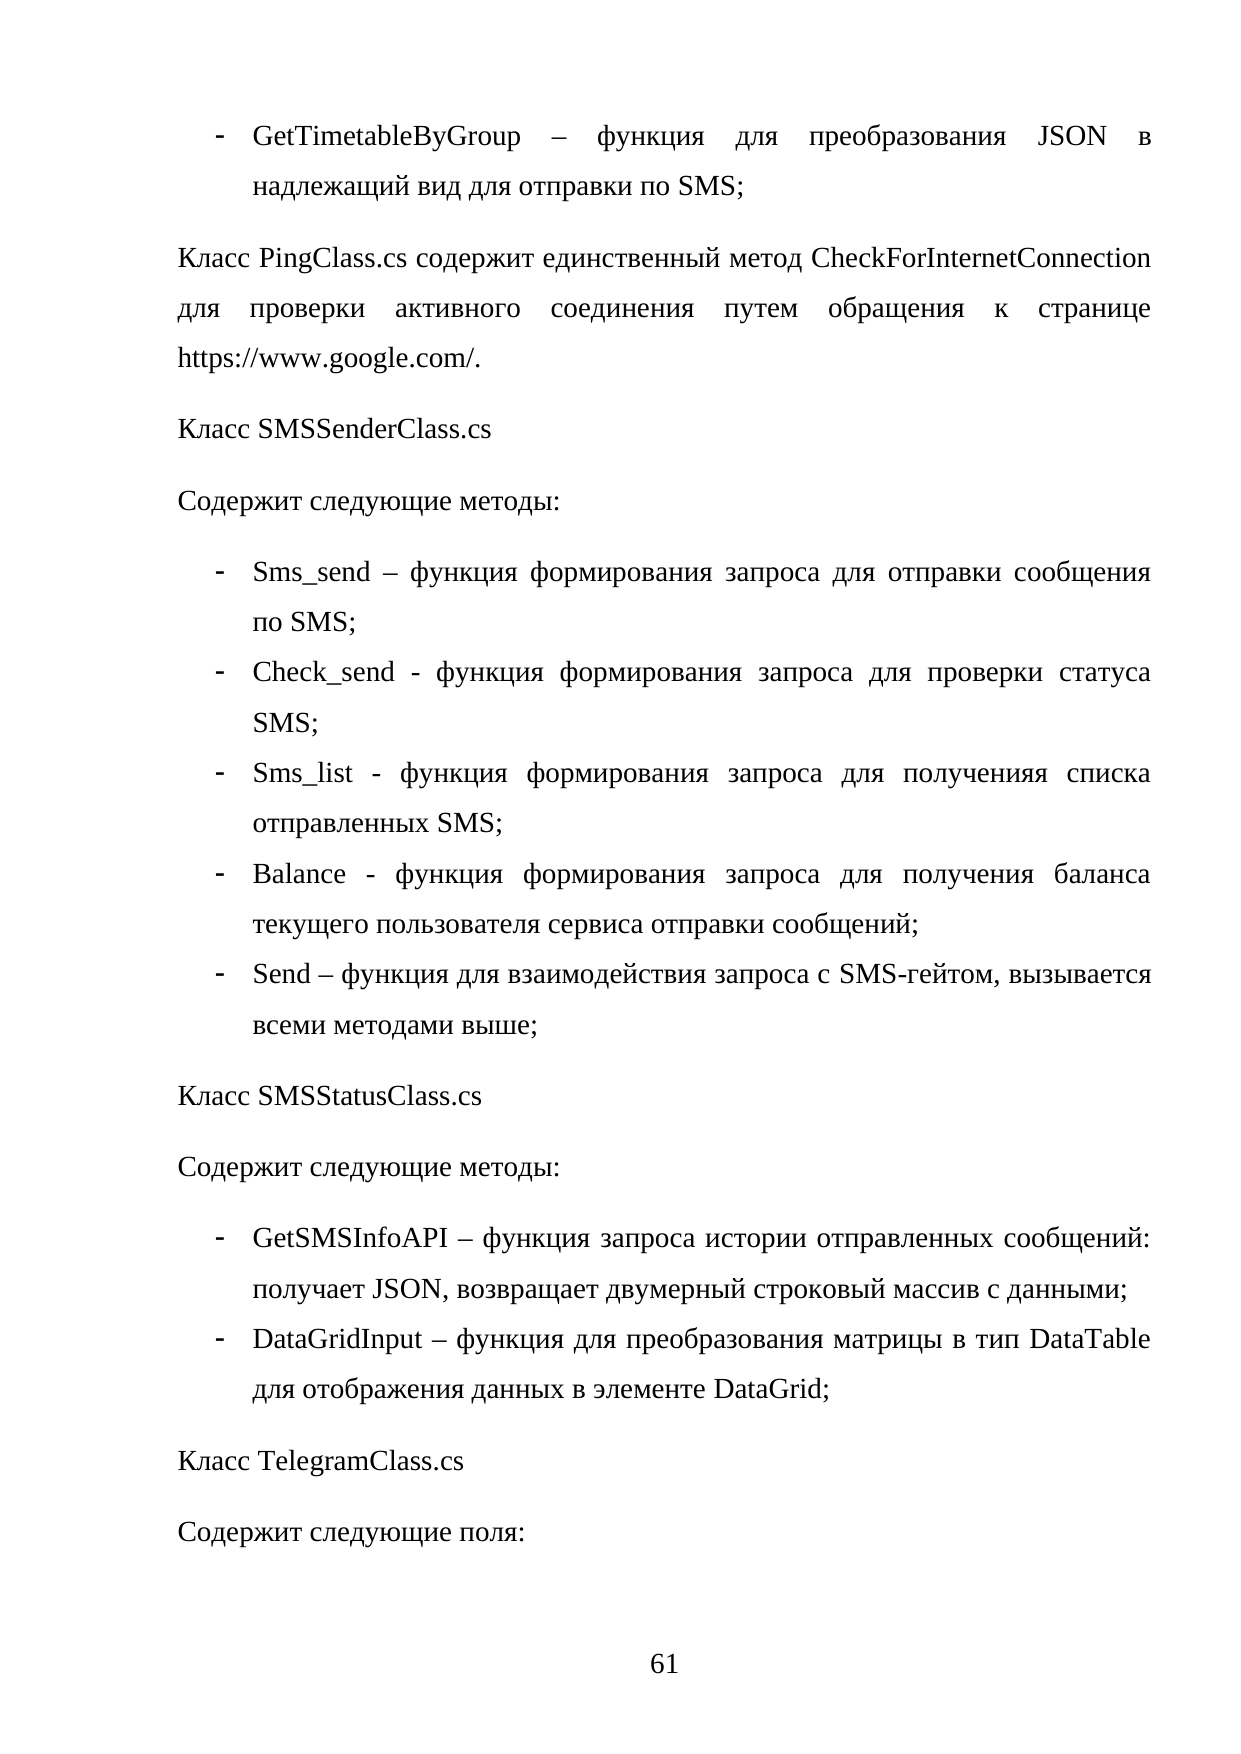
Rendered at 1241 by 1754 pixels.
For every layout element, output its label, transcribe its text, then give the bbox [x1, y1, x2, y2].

list Send – функция для взаимодействия запроса с SMS-гейтом, вызывается всеми методами выше; [215, 957, 1152, 1041]
list GetSMSInfoAPI – функция запроса истории отправленных сообщений: получает JSON, возвращает двумерный строковый массив с данными; [215, 1221, 1152, 1304]
list Check_send - функция формирования запроса для проверки статуса SMS; [215, 654, 1152, 738]
list Sms_list - функция формирования запроса для полученияя списка отправленных SMS; [215, 755, 1152, 839]
text Класс SMSSenderClass.cs [177, 411, 1152, 445]
text Класс TelegramClass.cs [177, 1443, 1152, 1476]
text Содержит следующие методы: [177, 1149, 1152, 1183]
list Balance - функция формирования запроса для получения баланса текущего пользователя сервиса отправки сообщений; [215, 856, 1152, 940]
text Класс SMSStatusClass.cs [177, 1078, 1152, 1112]
list Sms_send – функция формирования запроса для отправки сообщения по SMS; [215, 554, 1152, 638]
text Класс PingClass.cs содержит единственный метод CheckForInternetConnection для проверки активного соединения путем обращения к странице https://www.google.com/. [177, 240, 1152, 374]
list DataGridInput – функция для преобразования матрицы в тип DataTable для отображения данных в элементе DataGrid; [215, 1321, 1152, 1405]
text Содержит следующие поля: [177, 1514, 1152, 1547]
text Содержит следующие методы: [177, 483, 1152, 516]
list GetTimetableByGroup – функция для преобразования JSON в надлежащий вид для отправки по SMS; [215, 118, 1152, 202]
